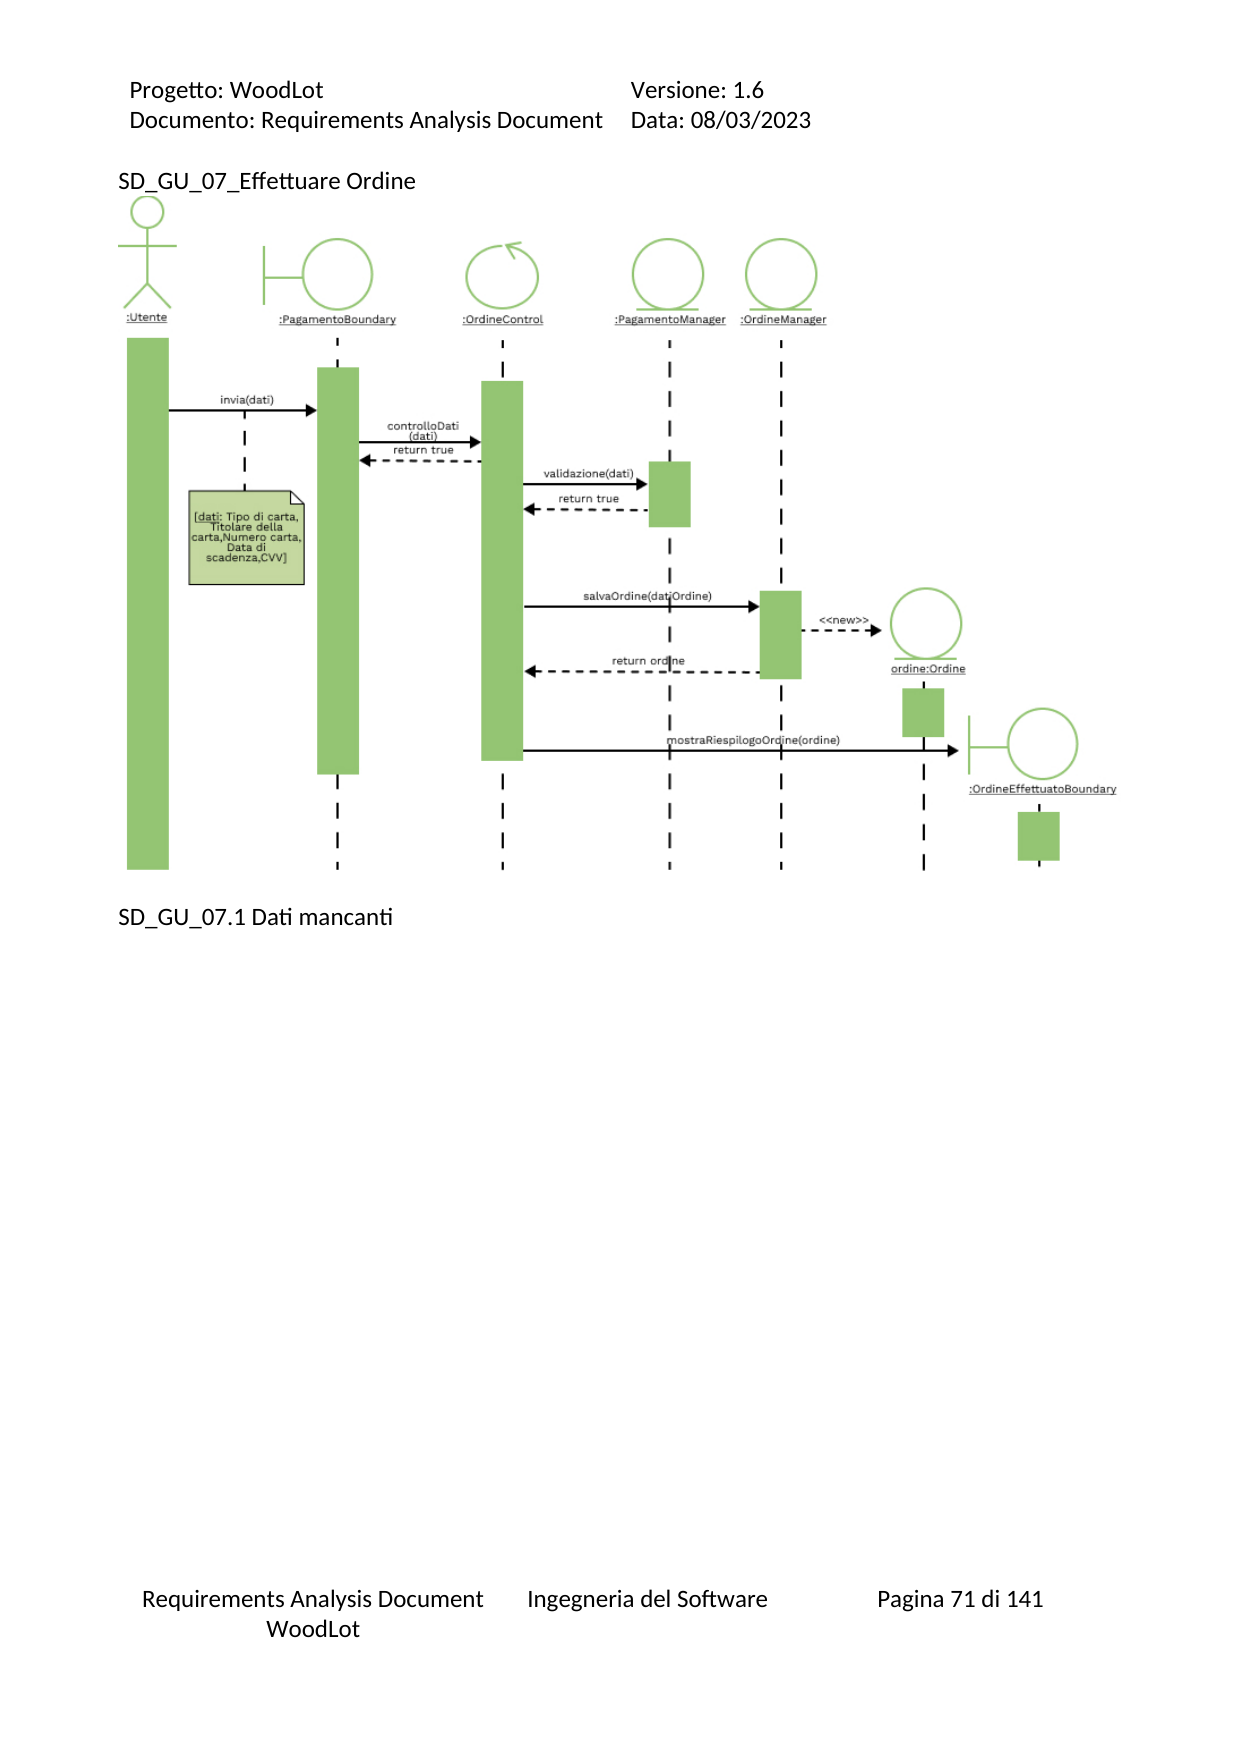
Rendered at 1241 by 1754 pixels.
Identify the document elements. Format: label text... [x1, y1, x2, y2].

text SD_GU_07_Effettuare Ordine [118, 165, 1122, 196]
picture [118, 196, 1122, 871]
text SD_GU_07.1 Dati mancanti [118, 901, 1122, 931]
